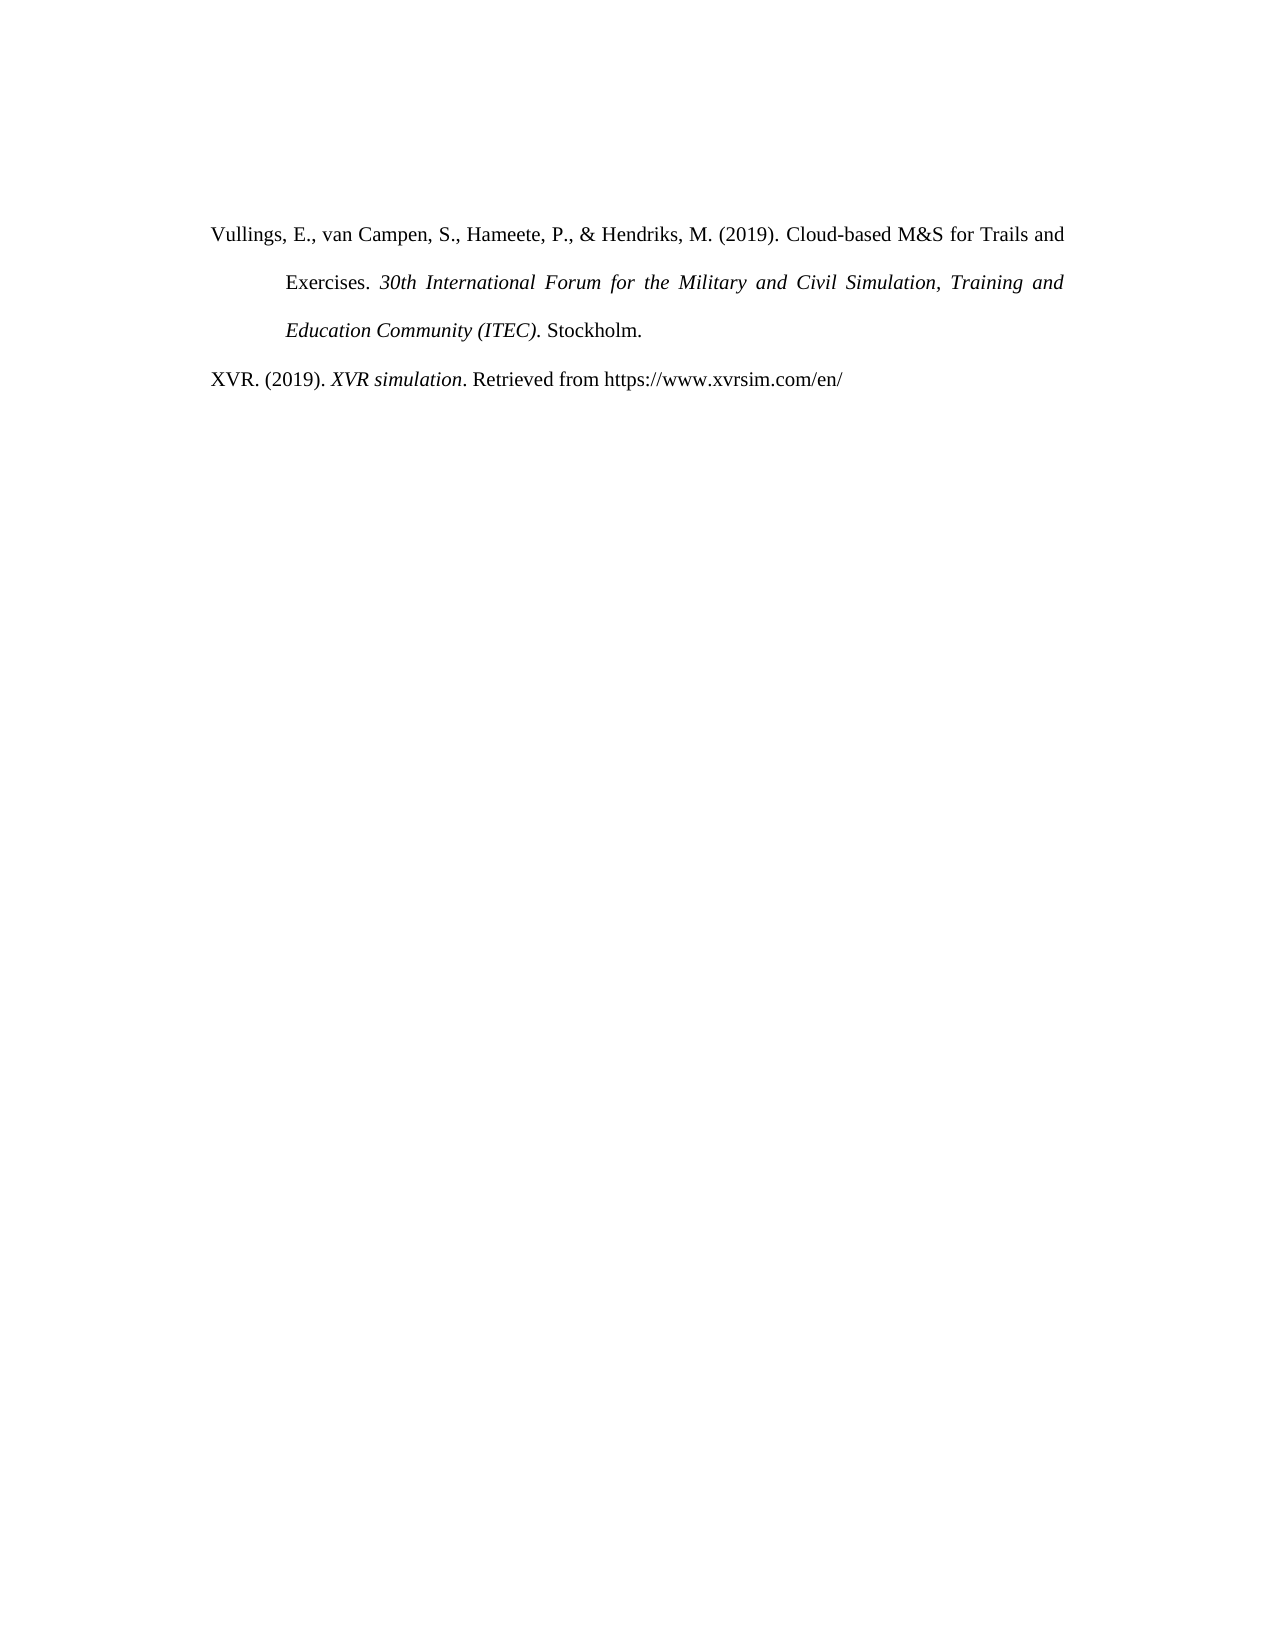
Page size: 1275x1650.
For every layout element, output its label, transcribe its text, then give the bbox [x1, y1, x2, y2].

text Vullings, E., van Campen, S., Hameete, P., & Hendriks, M. (2019). Cloud-based M&S for Trails and Exercises. 30th International Forum for the Military and Civil Simulation, Training and Education Community (ITEC). Stockholm. [210, 222, 1065, 342]
text XVR. (2019). XVR simulation. Retrieved from https://www.xvrsim.com/en/ [210, 366, 1065, 391]
